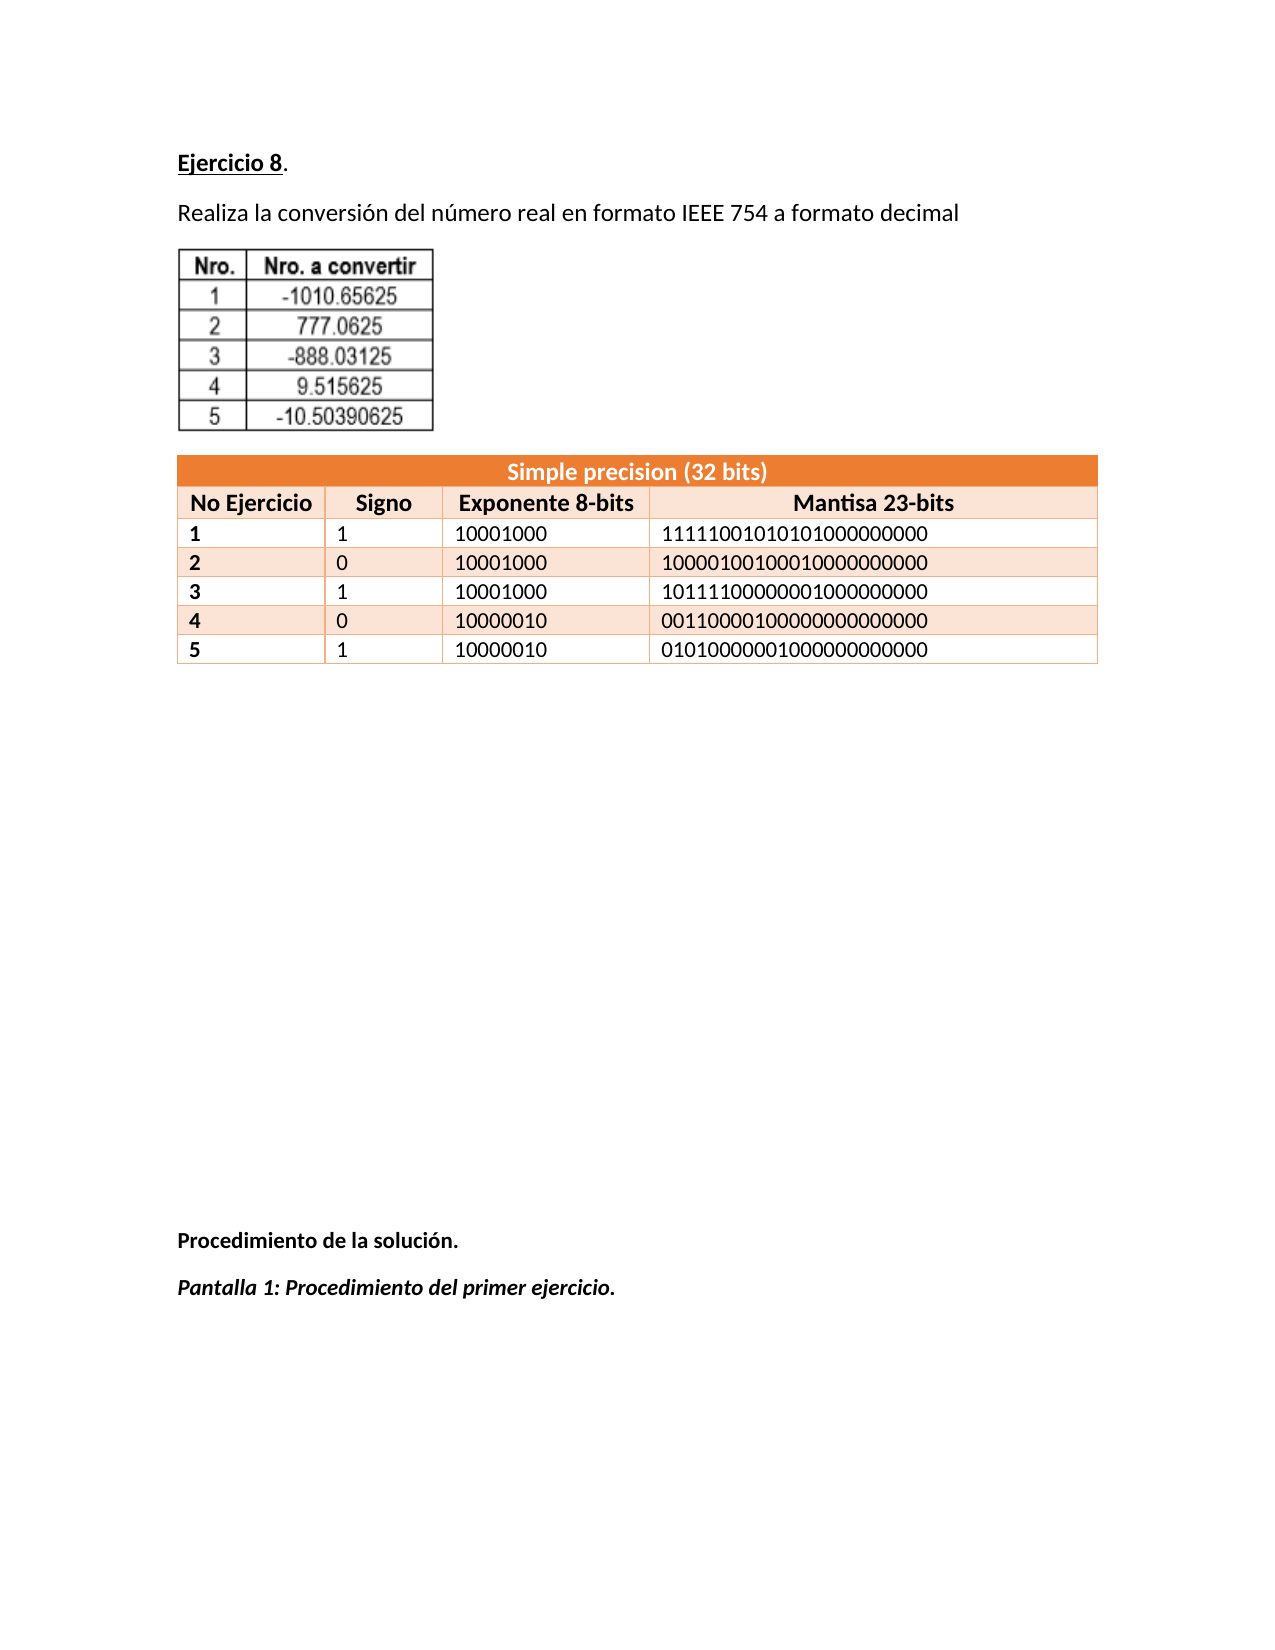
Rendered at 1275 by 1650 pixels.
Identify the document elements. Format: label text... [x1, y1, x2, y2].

table_cell 10000100100010000000000 [650, 548, 1097, 576]
text Realiza la conversión del número real en formato IEEE 754 a formato decimal [177, 197, 1098, 228]
table_cell 10000010 [443, 635, 649, 663]
table_cell 01010000001000000000000 [650, 635, 1097, 663]
table_cell Mantisa 23-bits [650, 487, 1097, 518]
table_cell 2 [178, 548, 324, 576]
table_cell 10001000 [443, 577, 649, 605]
picture [177, 246, 437, 436]
table_cell 00110000100000000000000 [650, 606, 1097, 634]
table_cell 1 [326, 635, 442, 663]
table_header Simple precision (32 bits) [178, 456, 1097, 486]
table_cell 4 [178, 606, 324, 634]
table_cell 0 [326, 548, 442, 576]
table_cell No Ejercicio [178, 487, 324, 518]
table_cell 10001000 [443, 548, 649, 576]
table_cell 1 [326, 577, 442, 605]
text Ejercicio 8. [177, 148, 1098, 178]
table_cell 5 [178, 635, 324, 663]
table_cell 1 [178, 519, 324, 547]
table_cell 1 [326, 519, 442, 547]
table_cell 3 [178, 577, 324, 605]
text Pantalla 1: Procedimiento del primer ejercicio. [177, 1273, 1098, 1302]
table_cell 10111100000001000000000 [650, 577, 1097, 605]
table_cell 10001000 [443, 519, 649, 547]
table_cell Signo [326, 487, 442, 518]
table_cell 10000010 [443, 606, 649, 634]
table_cell 11111001010101000000000 [650, 519, 1097, 547]
table_cell 0 [326, 606, 442, 634]
table_cell Exponente 8-bits [443, 487, 649, 518]
text Procedimiento de la solución. [177, 1227, 1098, 1255]
